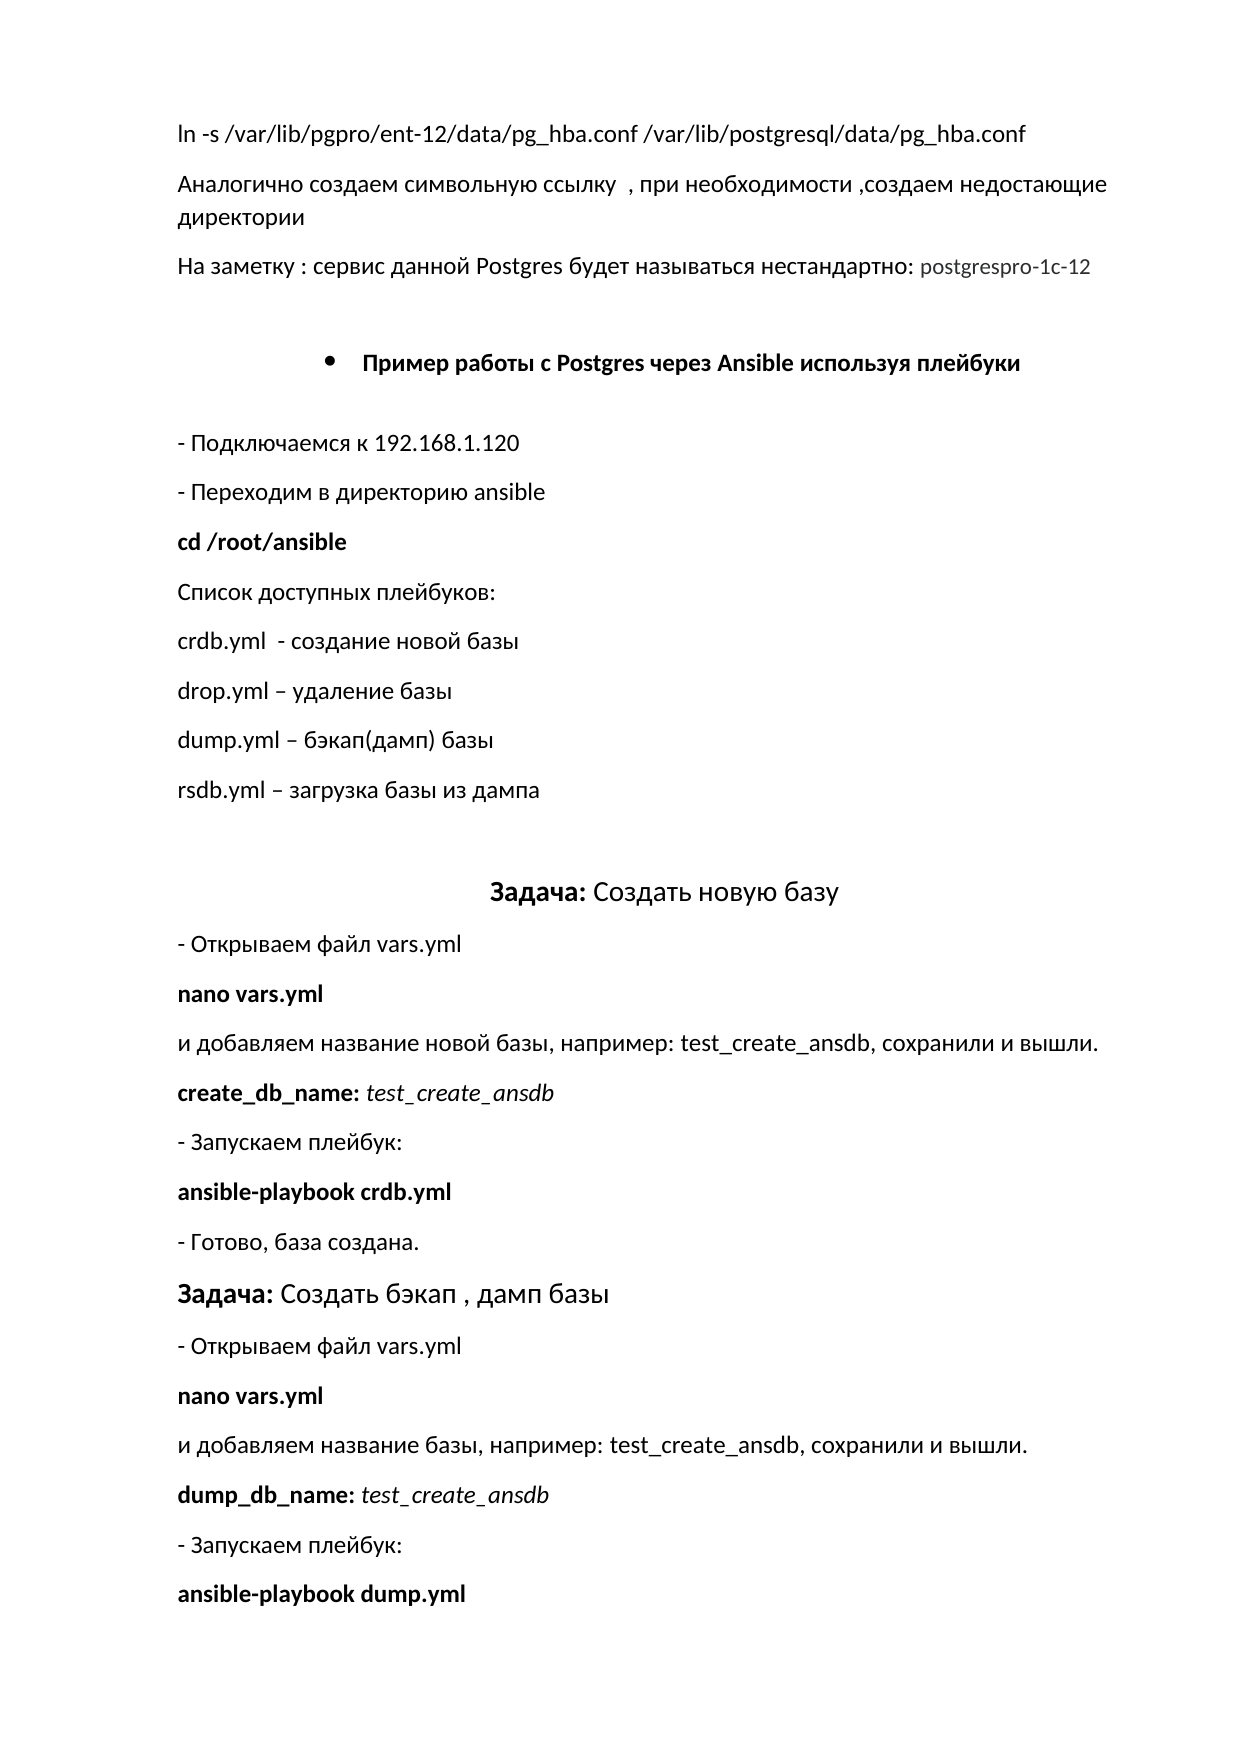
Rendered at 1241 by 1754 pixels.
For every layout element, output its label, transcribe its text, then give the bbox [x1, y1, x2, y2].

text - Готово, база создана. [177, 1226, 1152, 1256]
text rsdb.yml – загрузка базы из дампа [177, 774, 1152, 804]
text На заметку : сервис данной Postgres будет называться нестандартно: postgrespro-1c-12 [177, 250, 1152, 281]
text create_db_name: test_create_ansdb [177, 1077, 1152, 1107]
text dump.yml – бэкап(дамп) базы [177, 724, 1152, 755]
text - Открываем файл vars.yml [177, 1330, 1152, 1361]
text dump_db_name: test_create_ansdb [177, 1479, 1152, 1510]
text Список доступных плейбуков: [177, 576, 1152, 606]
text Задача: Создать бэкап , дамп базы [177, 1275, 1152, 1311]
text - Запускаем плейбук: [177, 1127, 1152, 1157]
list Пример работы с Postgres через Ansible используя плейбуки [325, 347, 1152, 377]
text nano vars.yml [177, 978, 1152, 1008]
text drop.yml – удаление базы [177, 675, 1152, 705]
text nano vars.yml [177, 1380, 1152, 1411]
text - Запускаем плейбук: [177, 1529, 1152, 1559]
text ansible-playbook crdb.yml [177, 1176, 1152, 1207]
text - Открываем файл vars.yml [177, 928, 1152, 959]
text cd /root/ansible [177, 526, 1152, 557]
text crdb.yml - создание новой базы [177, 625, 1152, 656]
text и добавляем название базы, например: test_create_ansdb, сохранили и вышли. [177, 1429, 1152, 1460]
text Аналогично создаем символьную ссылку , при необходимости ,создаем недостающие директории [177, 168, 1152, 231]
text ln -s /var/lib/pgpro/ent-12/data/pg_hba.conf /var/lib/postgresql/data/pg_hba.conf [177, 118, 1152, 149]
text - Подключаемся к 192.168.1.120 [177, 427, 1152, 457]
text и добавляем название новой базы, например: test_create_ansdb, сохранили и вышли. [177, 1027, 1152, 1058]
text ansible-playbook dump.yml [177, 1578, 1152, 1609]
text Задача: Создать новую базу [177, 873, 1152, 909]
text - Переходим в директорию ansible [177, 476, 1152, 507]
